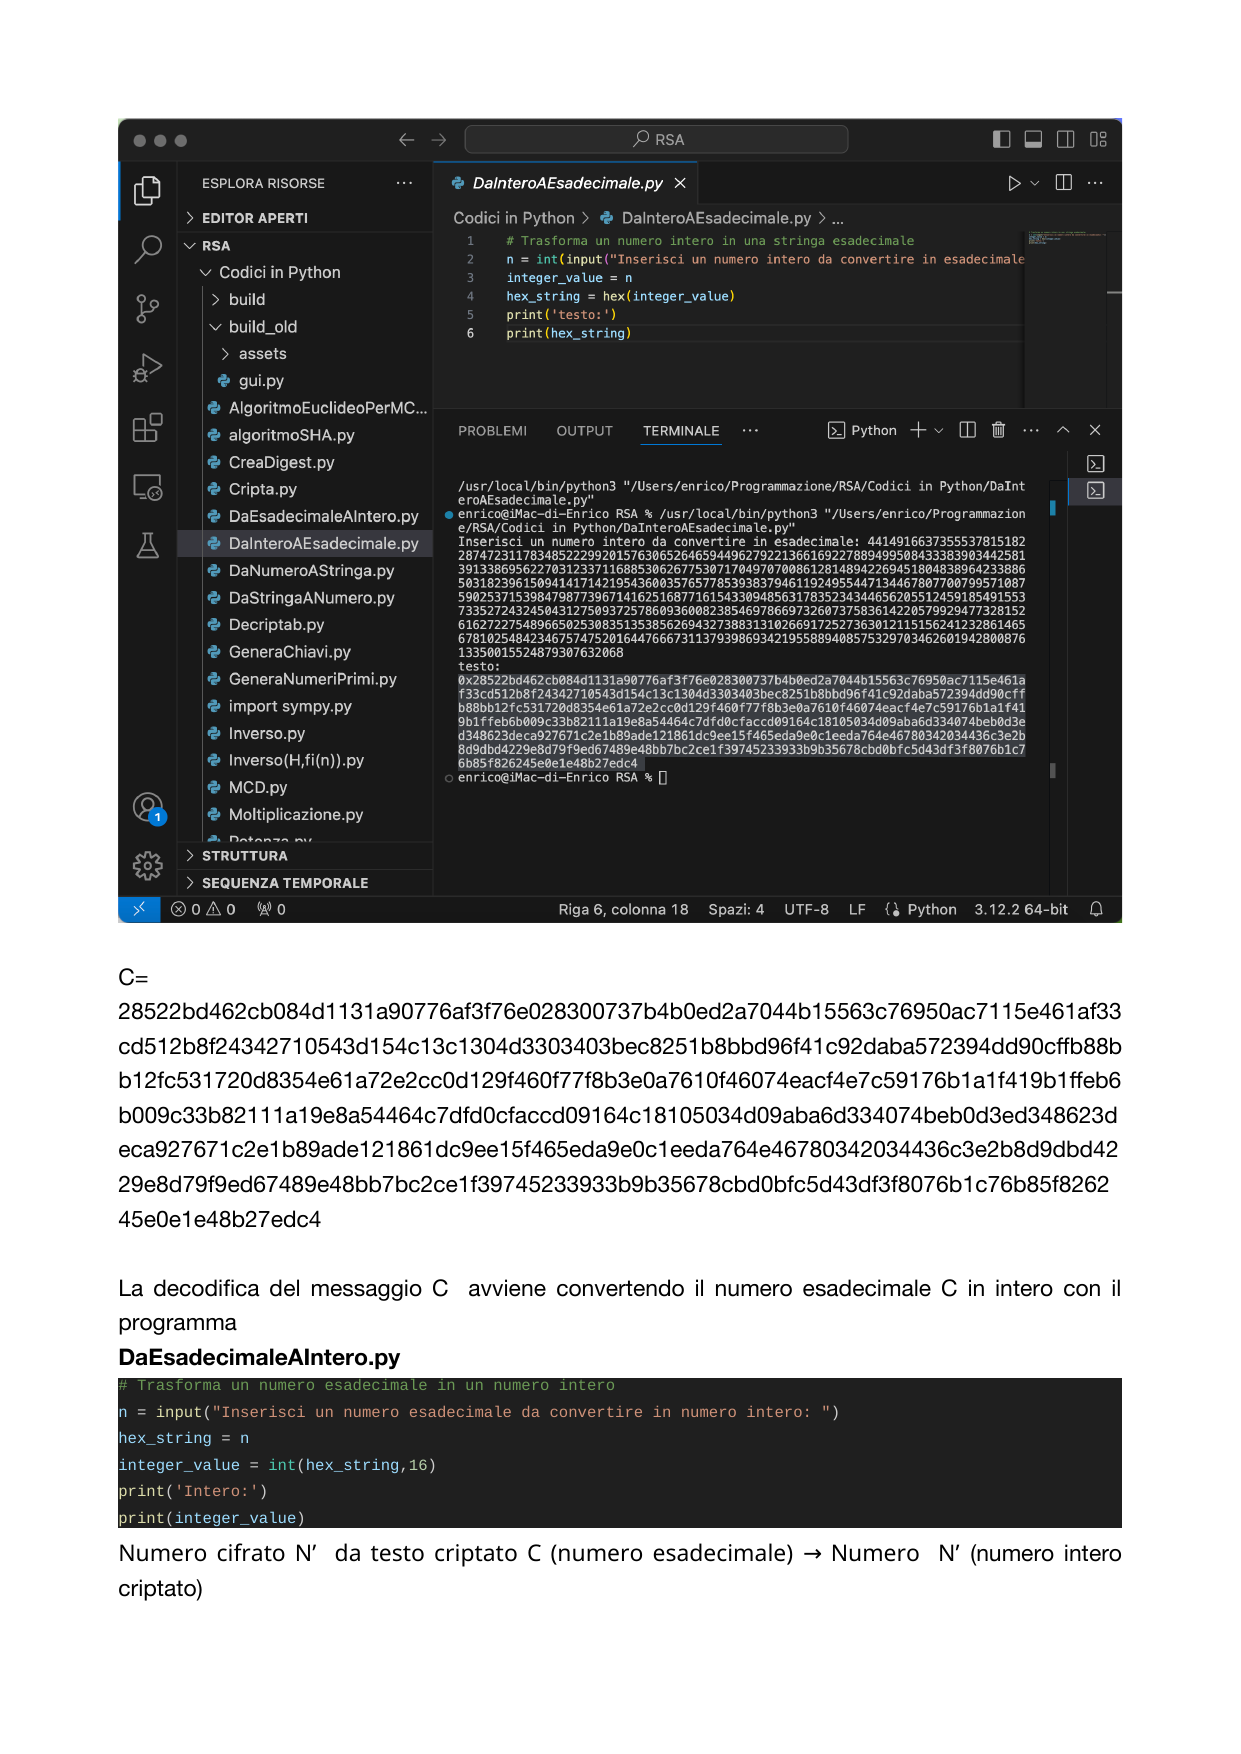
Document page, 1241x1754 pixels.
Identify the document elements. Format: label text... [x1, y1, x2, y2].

text 28522bd462cb084d1131a90776af3f76e028300737b4b0ed2a7044b15563c76950ac7115e461af33cd512b8f24342710543d154c13c1304d3303403bec8251b8bbd96f41c92daba572394dd90cffb88bb12fc531720d8354e61a72e2cc0d129f460f77f8b3e0a7610f46074eacf4e7c59176b1a1f419b1ffeb6b009c33b82111a19e8a54464c7dfd0cfaccd09164c18105034d09aba6d334074beb0d3ed348623deca927671c2e1b89ade121861dc9ee15f465eda9e0c1eeda764e46780342034436c3e2b8d9dbd4229e8d79f9ed67489e48bb7bc2ce1f39745233933b9b35678cbd0bfc5d43df3f8076b1c76b85f826245e0e1e48b27edc4 [118, 997, 1122, 1233]
text print(integer_value) [118, 1510, 1122, 1528]
text n = input("Inserisci un numero esadecimale da convertire in numero intero: ") [118, 1404, 1122, 1422]
text hex_string = n [118, 1431, 1122, 1448]
text C= [118, 963, 1122, 991]
text # Trasforma un numero esadecimale in un numero intero [118, 1378, 1122, 1395]
picture [118, 118, 1123, 923]
text integer_value = int(hex_string,16) [118, 1457, 1122, 1475]
text print('Intero:') [118, 1484, 1122, 1502]
text (numero intero criptato) [118, 1537, 1122, 1603]
text La decodifica del messaggio C avviene convertendo il numero esadecimale C in intero con il programma [118, 1274, 1122, 1337]
text DaEsadecimaleAIntero.py [118, 1343, 1122, 1372]
